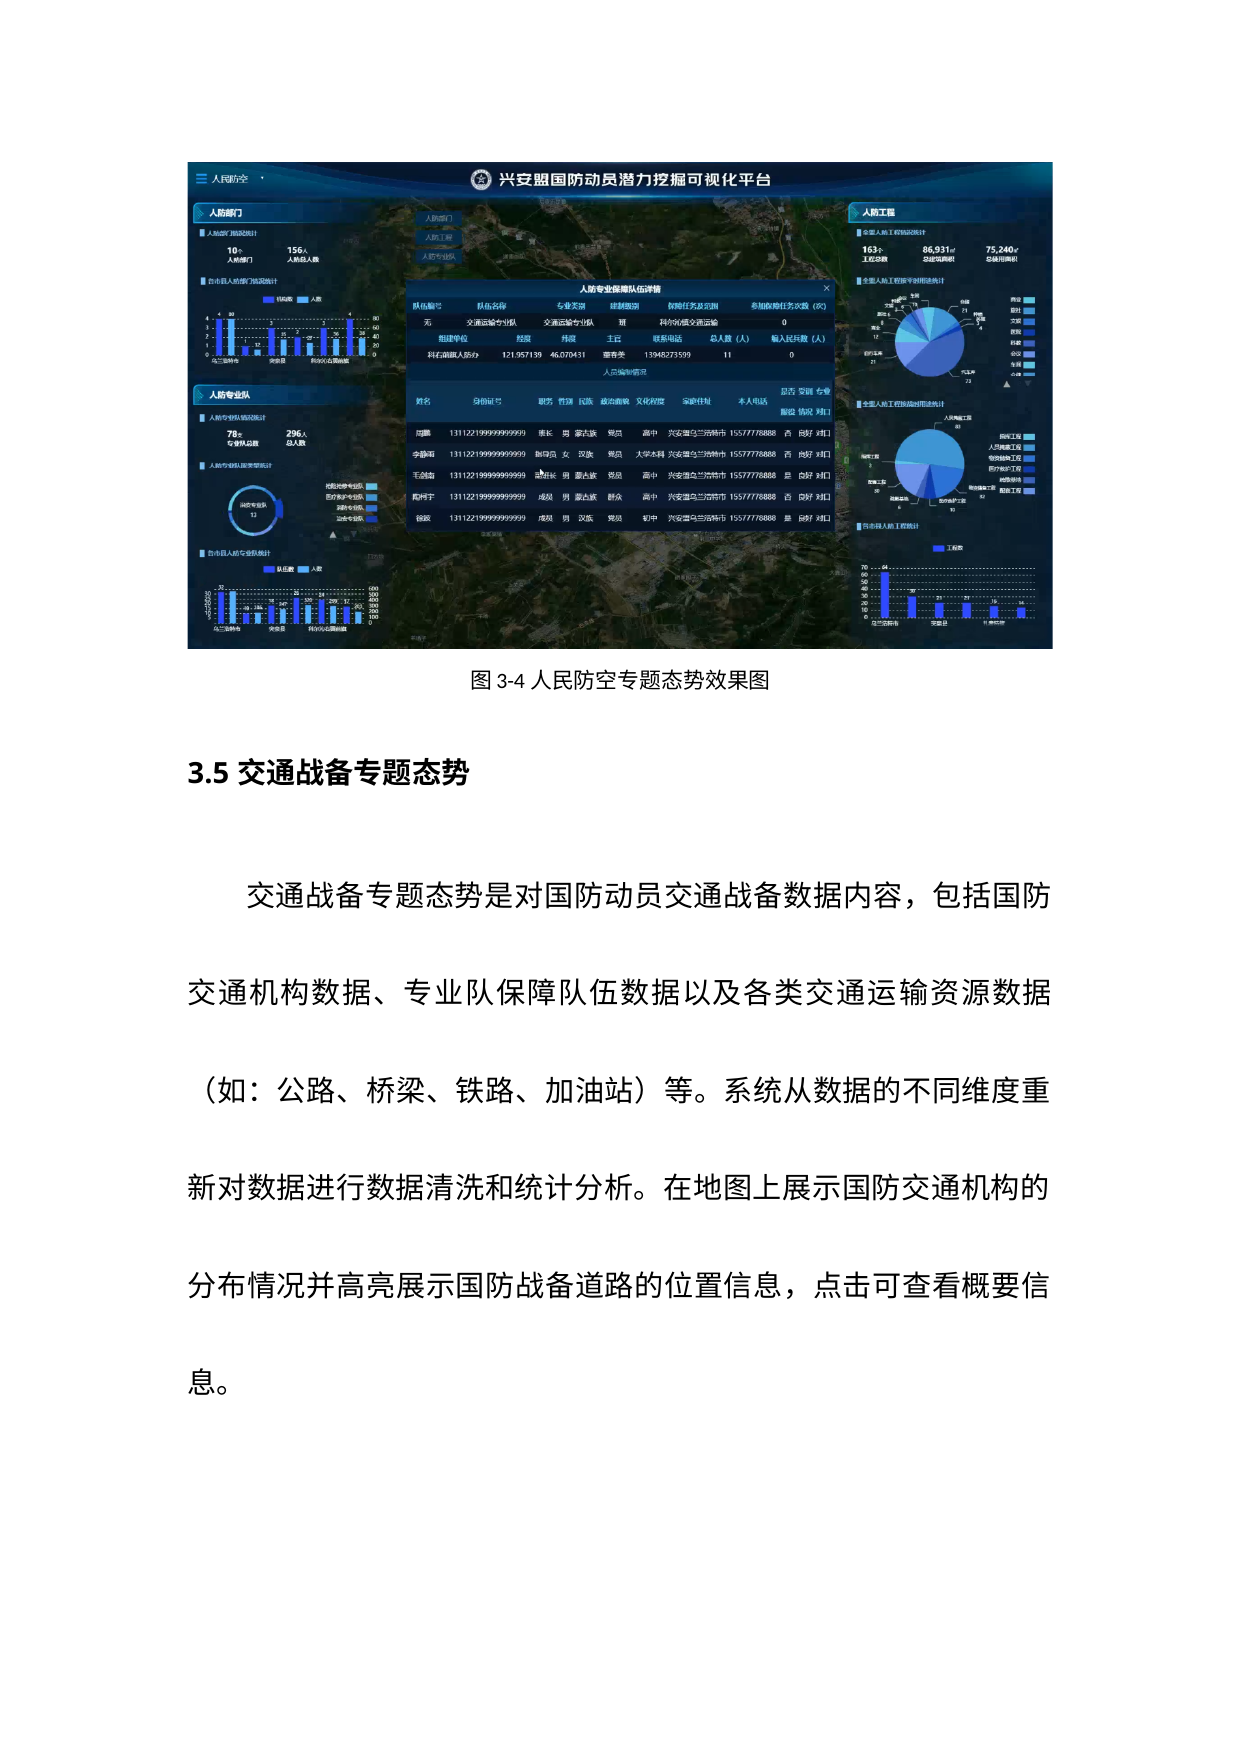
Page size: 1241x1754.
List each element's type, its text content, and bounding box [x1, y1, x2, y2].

subtitle 3.5 交通战备专题态势 [187, 738, 1053, 803]
text 交通战备专题态势是对国防动员交通战备数据内容，包括国防交通机构数据、专业队保障队伍数据以及各类交通运输资源数据（如：公路、桥梁、铁路、加油站）等。系统从数据的不同维度重新对数据进行数据清洗和统计分析。在地图上展示国防交通机构的分布情况并高亮展示国防战备道路的位置信息，点击可查看概要信息。 [187, 861, 1053, 1414]
picture [187, 162, 1053, 649]
text 图3-4 人民防空专题态势效果图 [187, 663, 1053, 695]
